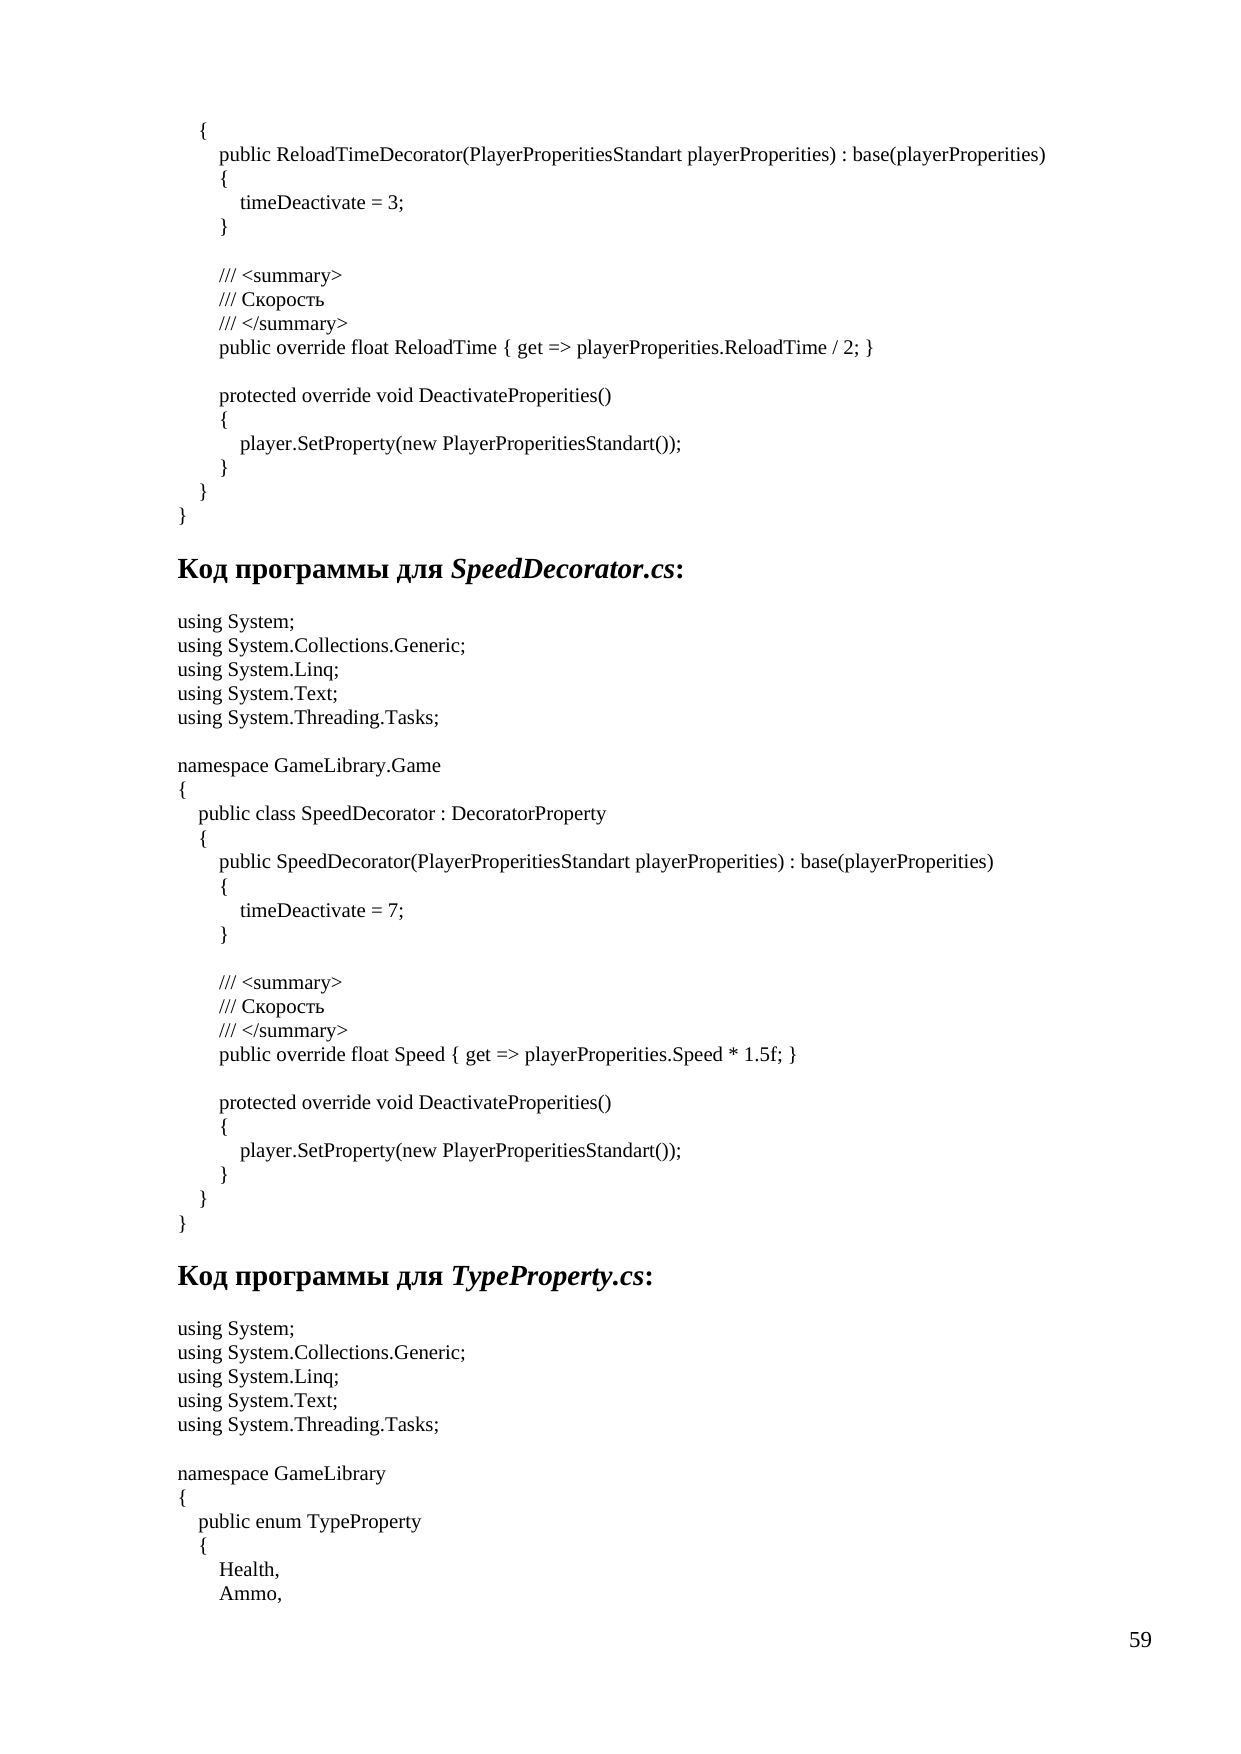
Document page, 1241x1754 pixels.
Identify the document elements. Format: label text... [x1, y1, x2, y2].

text } [177, 1162, 1152, 1186]
text using System.Text; [177, 681, 1152, 705]
text { [177, 118, 1152, 142]
text using System.Threading.Tasks; [177, 1412, 1152, 1436]
text public enum TypeProperty [177, 1509, 1152, 1533]
text player.SetProperty(new PlayerProperitiesStandart()); [177, 431, 1152, 455]
text } [177, 922, 1152, 946]
text /// <summary> [177, 970, 1152, 994]
text /// Скорость [177, 287, 1152, 311]
text } [177, 455, 1152, 479]
text { [177, 407, 1152, 431]
text using System.Collections.Generic; [177, 633, 1152, 657]
text using System.Text; [177, 1388, 1152, 1412]
text Ammo, [177, 1581, 1152, 1605]
text using System; [177, 1316, 1152, 1340]
text { [177, 1484, 1152, 1509]
text using System; [177, 609, 1152, 633]
text /// </summary> [177, 1018, 1152, 1042]
text } [177, 503, 1152, 527]
text public ReloadTimeDecorator(PlayerProperitiesStandart playerProperities) : base(playerProperities) [177, 142, 1152, 166]
text { [177, 166, 1152, 190]
text { [177, 873, 1152, 898]
text /// Скорость [177, 994, 1152, 1018]
text timeDeactivate = 3; [177, 190, 1152, 214]
text public class SpeedDecorator : DecoratorProperty [177, 801, 1152, 825]
text using System.Threading.Tasks; [177, 705, 1152, 729]
text { [177, 825, 1152, 849]
text player.SetProperty(new PlayerProperitiesStandart()); [177, 1138, 1152, 1162]
text } [177, 214, 1152, 238]
text public override float ReloadTime { get => playerProperities.ReloadTime / 2; } [177, 335, 1152, 359]
text } [177, 479, 1152, 503]
text timeDeactivate = 7; [177, 898, 1152, 922]
text /// <summary> [177, 262, 1152, 287]
text { [177, 1533, 1152, 1557]
text public SpeedDecorator(PlayerProperitiesStandart playerProperities) : base(playerProperities) [177, 849, 1152, 873]
text } [177, 1186, 1152, 1210]
text protected override void DeactivateProperities() [177, 383, 1152, 407]
text using System.Linq; [177, 1364, 1152, 1388]
text using System.Collections.Generic; [177, 1340, 1152, 1364]
text /// </summary> [177, 311, 1152, 335]
text Код программы для SpeedDecorator.cs: [177, 551, 1152, 585]
text { [177, 777, 1152, 801]
text public override float Speed { get => playerProperities.Speed * 1.5f; } [177, 1042, 1152, 1066]
text protected override void DeactivateProperities() [177, 1090, 1152, 1114]
text using System.Linq; [177, 657, 1152, 681]
text { [177, 1114, 1152, 1138]
text namespace GameLibrary.Game [177, 753, 1152, 777]
text Код программы для TypeProperty.cs: [177, 1258, 1152, 1292]
text namespace GameLibrary [177, 1461, 1152, 1484]
text Health, [177, 1557, 1152, 1581]
text } [177, 1210, 1152, 1234]
